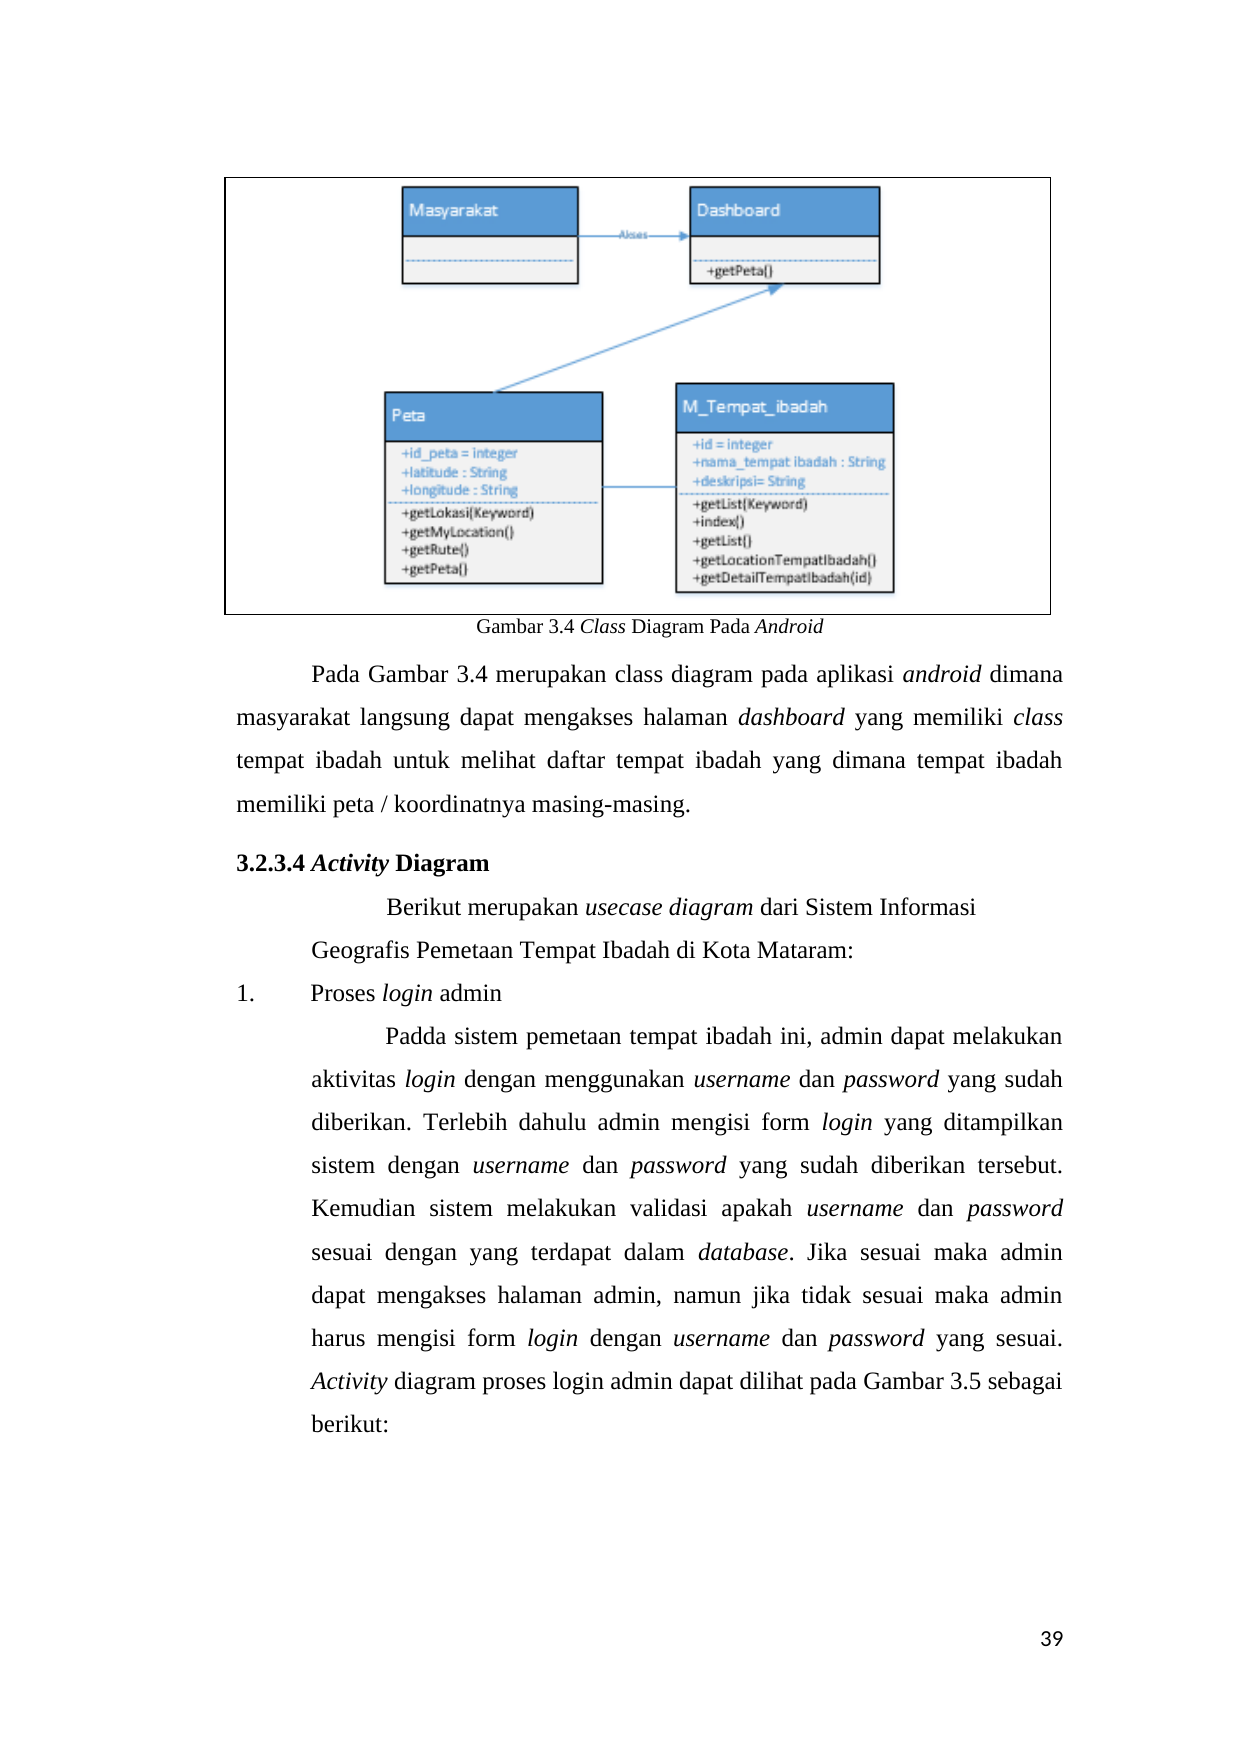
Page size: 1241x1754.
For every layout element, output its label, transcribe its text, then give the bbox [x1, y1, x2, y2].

list Proses login admin [236, 978, 1063, 1007]
text Pada Gambar 3.4 merupakan class diagram pada aplikasi android dimana masyarakat langsung dapat mengakses halaman dashboard yang memiliki class tempat ibadah untuk melihat daftar tempat ibadah yang dimana tempat ibadah memiliki peta / koordinatnya masing-masing. [236, 659, 1063, 817]
text Gambar 3.4 Class Diagram Pada Android [236, 614, 1063, 638]
picture [374, 178, 902, 601]
list Activity Diagram [236, 848, 1063, 877]
text Padda sistem pemetaan tempat ibadah ini, admin dapat melakukan aktivitas login dengan menggunakan username dan password yang sudah diberikan. Terlebih dahulu admin mengisi form login yang ditampilkan sistem dengan username dan password yang sudah diberikan tersebut. Kemudian sistem melakukan validasi apakah username dan password sesuai dengan yang terdapat dalam database. Jika sesuai maka admin dapat mengakses halaman admin, namun jika tidak sesuai maka admin harus mengisi form login dengan username dan password yang sesuai. Activity diagram proses login admin dapat dilihat pada Gambar 3.5 sebagai berikut: [311, 1021, 1063, 1438]
table_header [226, 178, 1050, 613]
text Berikut merupakan usecase diagram dari Sistem Informasi Geografis Pemetaan Tempat Ibadah di Kota Mataram: [311, 892, 1063, 963]
